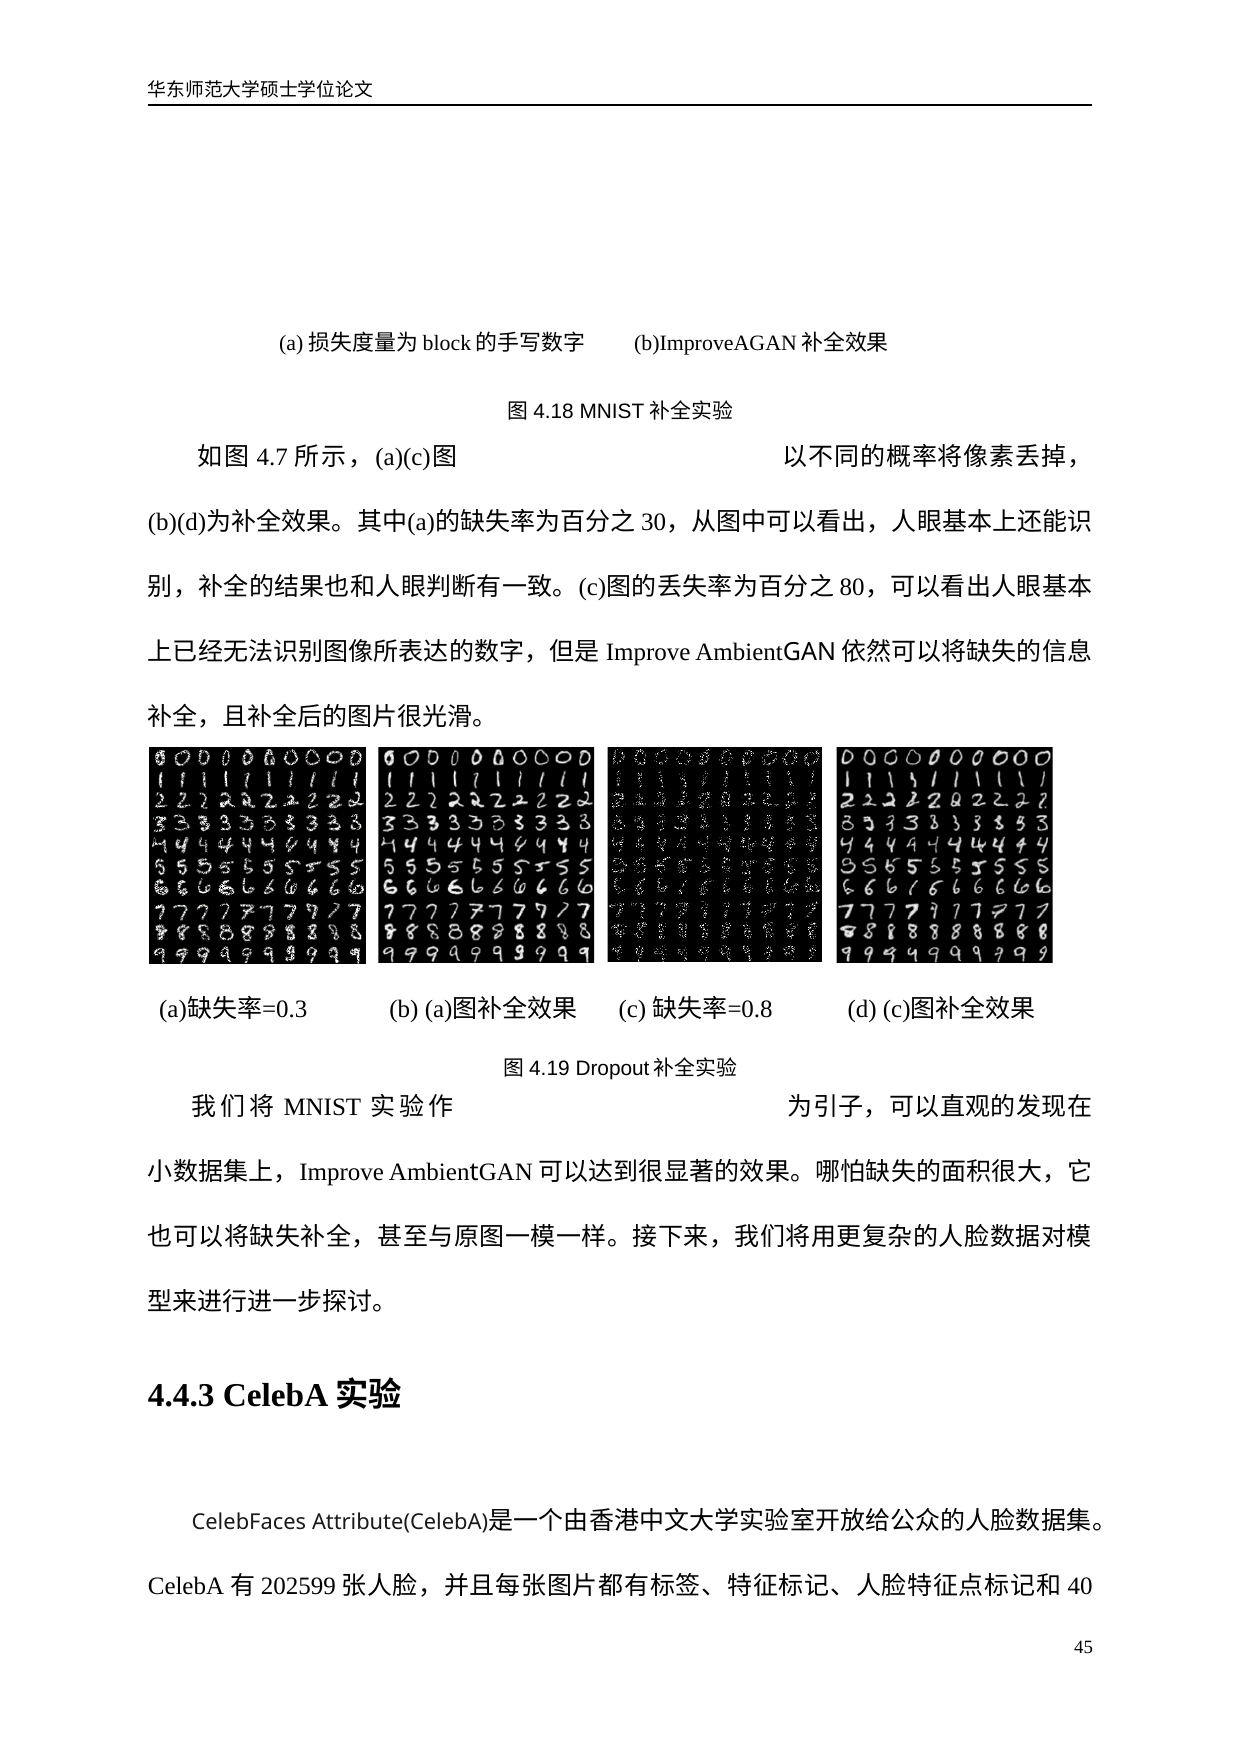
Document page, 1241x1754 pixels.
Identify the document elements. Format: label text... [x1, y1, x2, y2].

text (a) 损失度量为block的手写数字 (b)ImproveAGAN补全效果 [148, 324, 1092, 357]
text 我们将MNIST实验作为引子，可以直观的发现在小数据集上，Improve AmbientGAN可以达到很显著的效果。哪怕缺失的面积很大，它也可以将缺失补全，甚至与原图一模一样。接下来，我们将用更复杂的人脸数据对模型来进行进一步探讨。 [148, 1072, 1092, 1332]
table_header (c) 缺失率=0.8 [607, 747, 836, 1039]
picture [149, 747, 366, 964]
picture [836, 747, 1053, 963]
table_header (b) (a)图补全效果 [378, 747, 607, 1039]
subtitle 4.4.3 CelebA实验 [148, 1359, 1092, 1424]
text 如图4.7所示，(a)(c)图以不同的概率将像素丢掉，(b)(d)为补全效果。其中(a)的缺失率为百分之30，从图中可以看出，人眼基本上还能识别，补全的结果也和人眼判断有一致。(c)图的丢失率为百分之80，可以看出人眼基本上已经无法识别图像所表达的数字，但是Improve AmbientGAN依然可以将缺失的信息补全，且补全后的图片很光滑。 [148, 422, 1092, 747]
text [148, 1486, 1092, 1616]
table_header (a)缺失率=0.3 [148, 747, 378, 1039]
picture [607, 747, 822, 962]
picture [378, 747, 595, 963]
table_header (d) (c)图补全效果 [836, 747, 1065, 1039]
